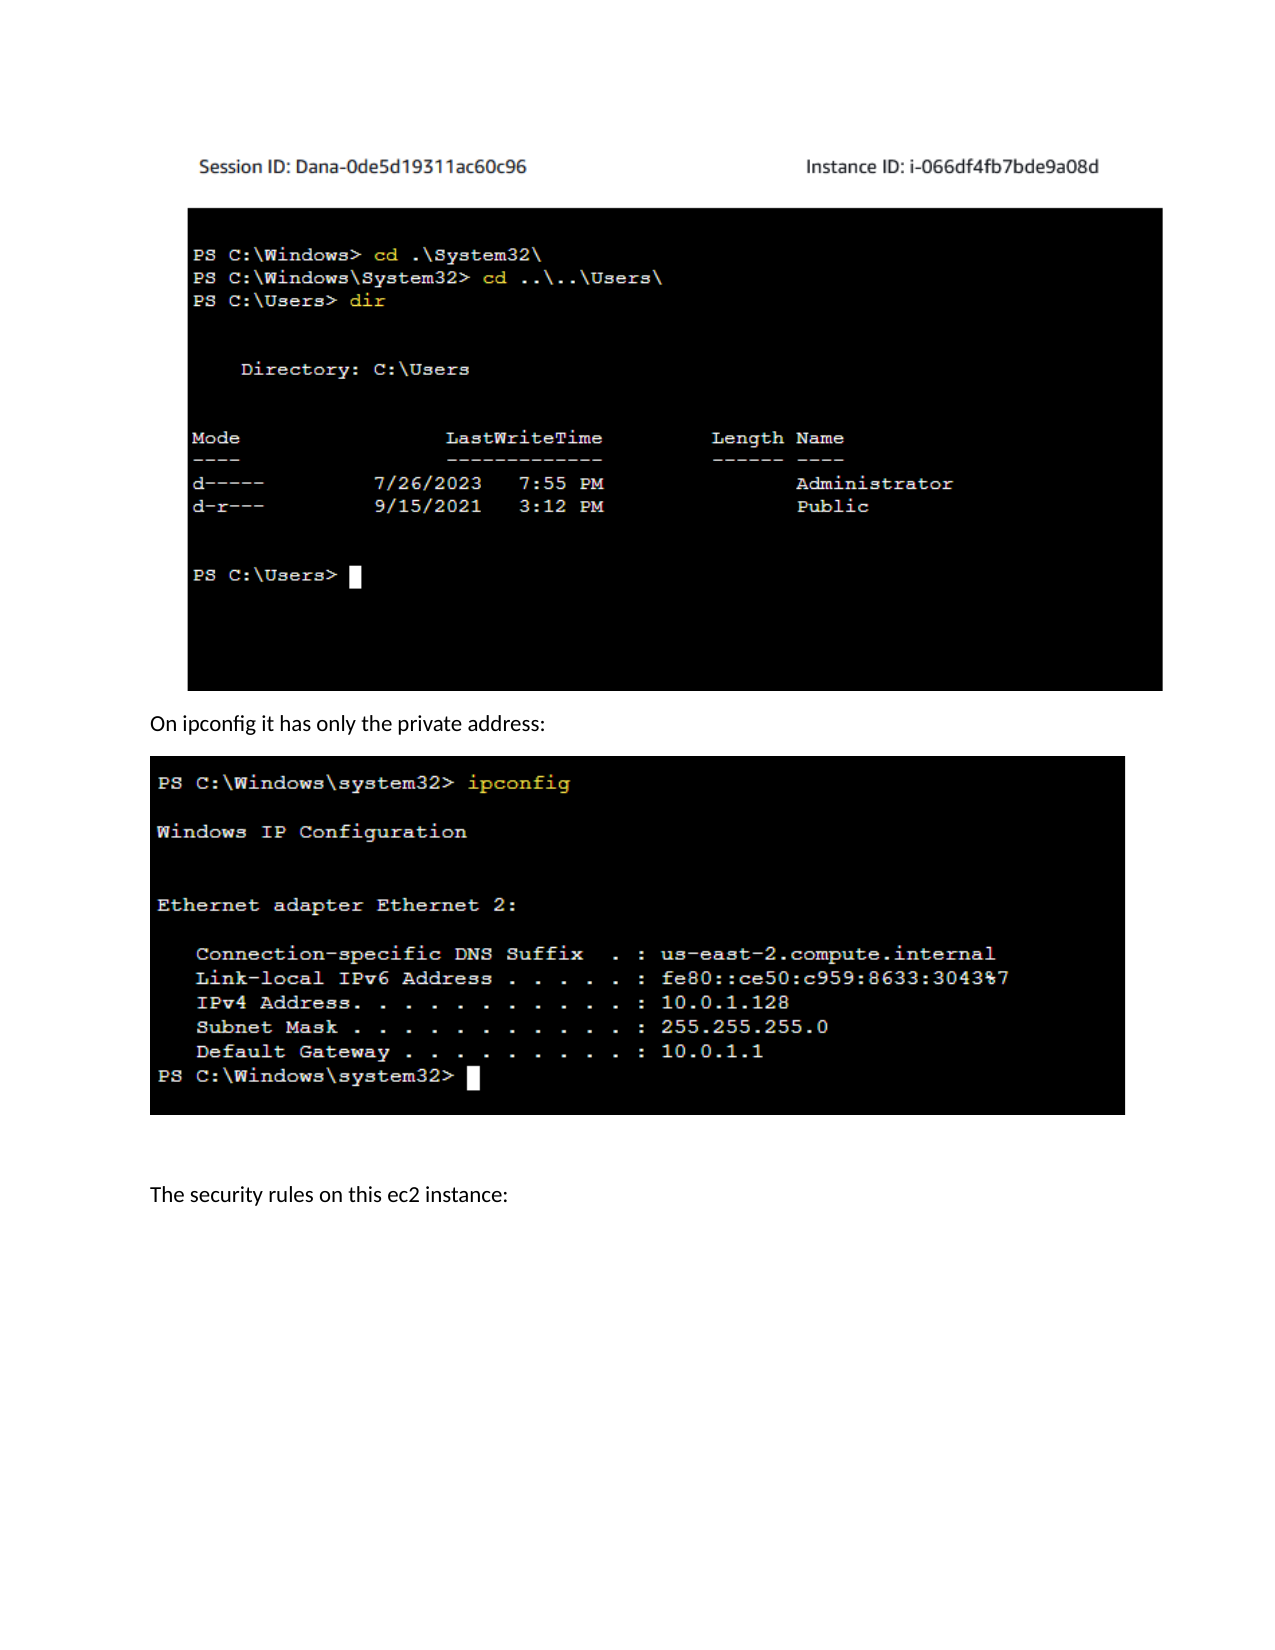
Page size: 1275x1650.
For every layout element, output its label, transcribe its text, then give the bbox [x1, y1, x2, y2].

text The security rules on this ec2 instance: [150, 1180, 1125, 1208]
text On ipconfig it has only the private address: [150, 709, 1125, 737]
picture [187, 150, 1163, 691]
picture [150, 756, 1125, 1115]
